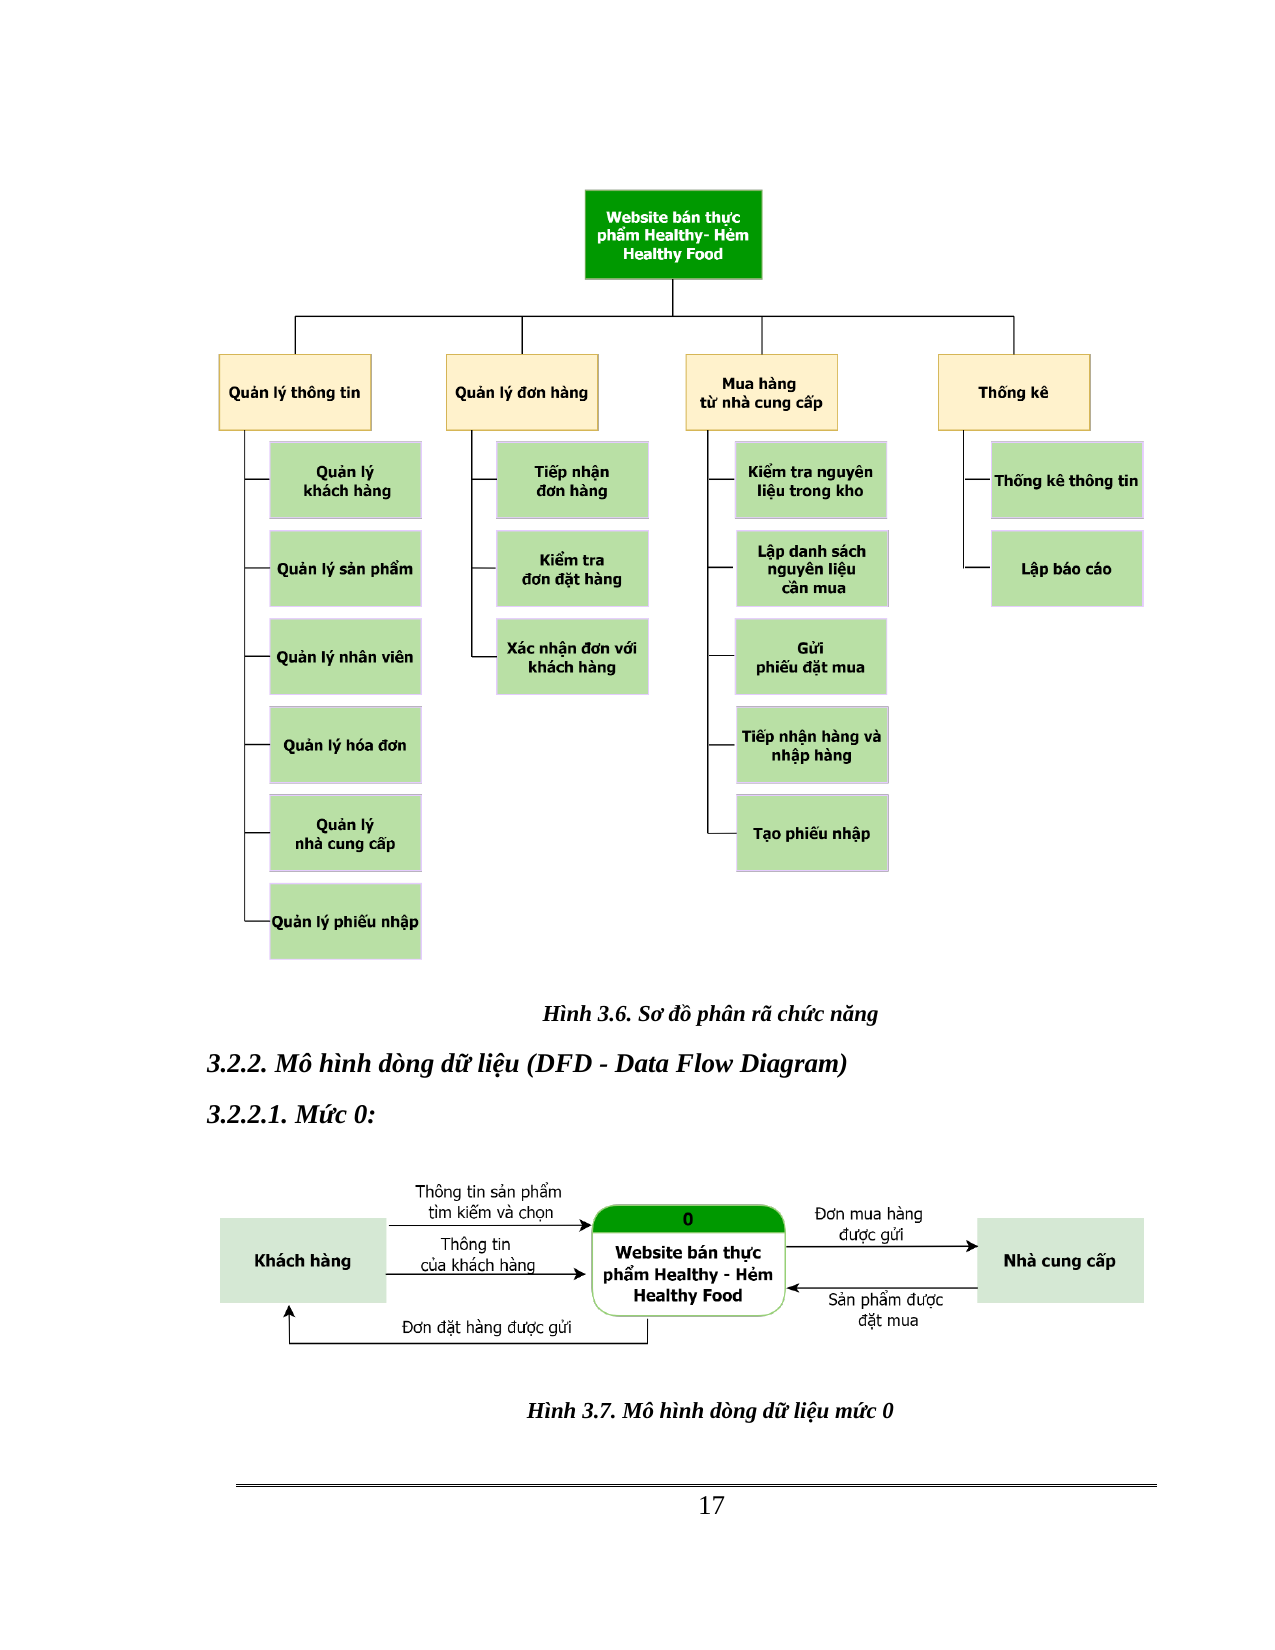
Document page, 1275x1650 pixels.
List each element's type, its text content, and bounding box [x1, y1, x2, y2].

picture [206, 177, 1157, 972]
subtitle Mức 0: [207, 1098, 1157, 1129]
subtitle Mô hình dòng dữ liệu (DFD - Data Flow Diagram) [207, 1047, 1157, 1078]
picture [206, 1157, 1157, 1370]
